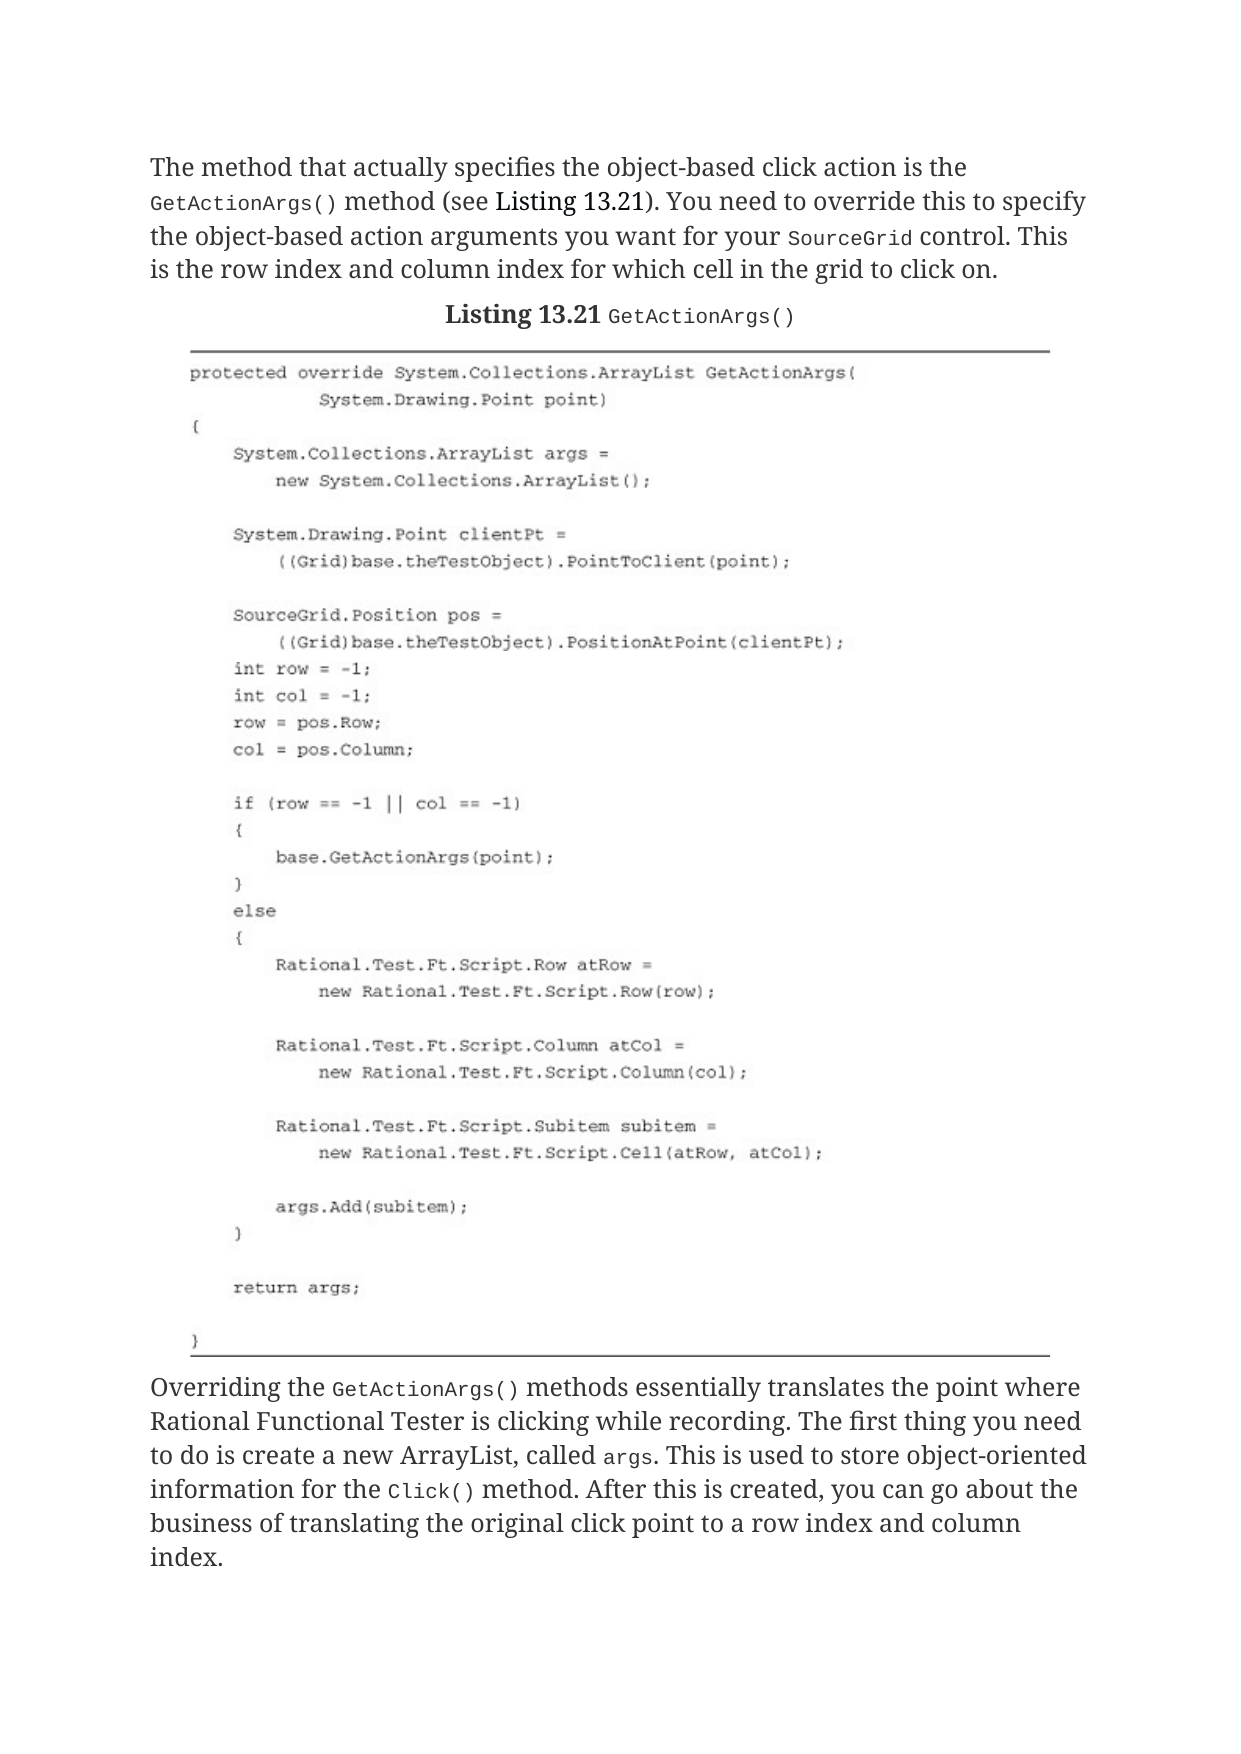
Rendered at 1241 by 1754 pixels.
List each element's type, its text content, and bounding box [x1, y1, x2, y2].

text Overriding the GetActionArgs() methods essentially translates the point where Rational Functional Tester is clicking while recording. The first thing you need to do is create a new ArrayList, called args. This is used to store object-oriented information for the Click() method. After this is created, you can go about the business of translating the original click point to a row index and column index. [150, 1369, 1090, 1574]
picture [190, 350, 1050, 651]
text The method that actually specifies the object-based click action is the GetActionArgs() method (see Listing 13.21). You need to override this to specify the object-based action arguments you want for your SourceGrid control. This is the row index and column index for which cell in the grid to click on. [150, 150, 1090, 286]
text Listing 13.21 GetActionArgs() [150, 296, 1090, 330]
picture [190, 662, 1050, 1357]
